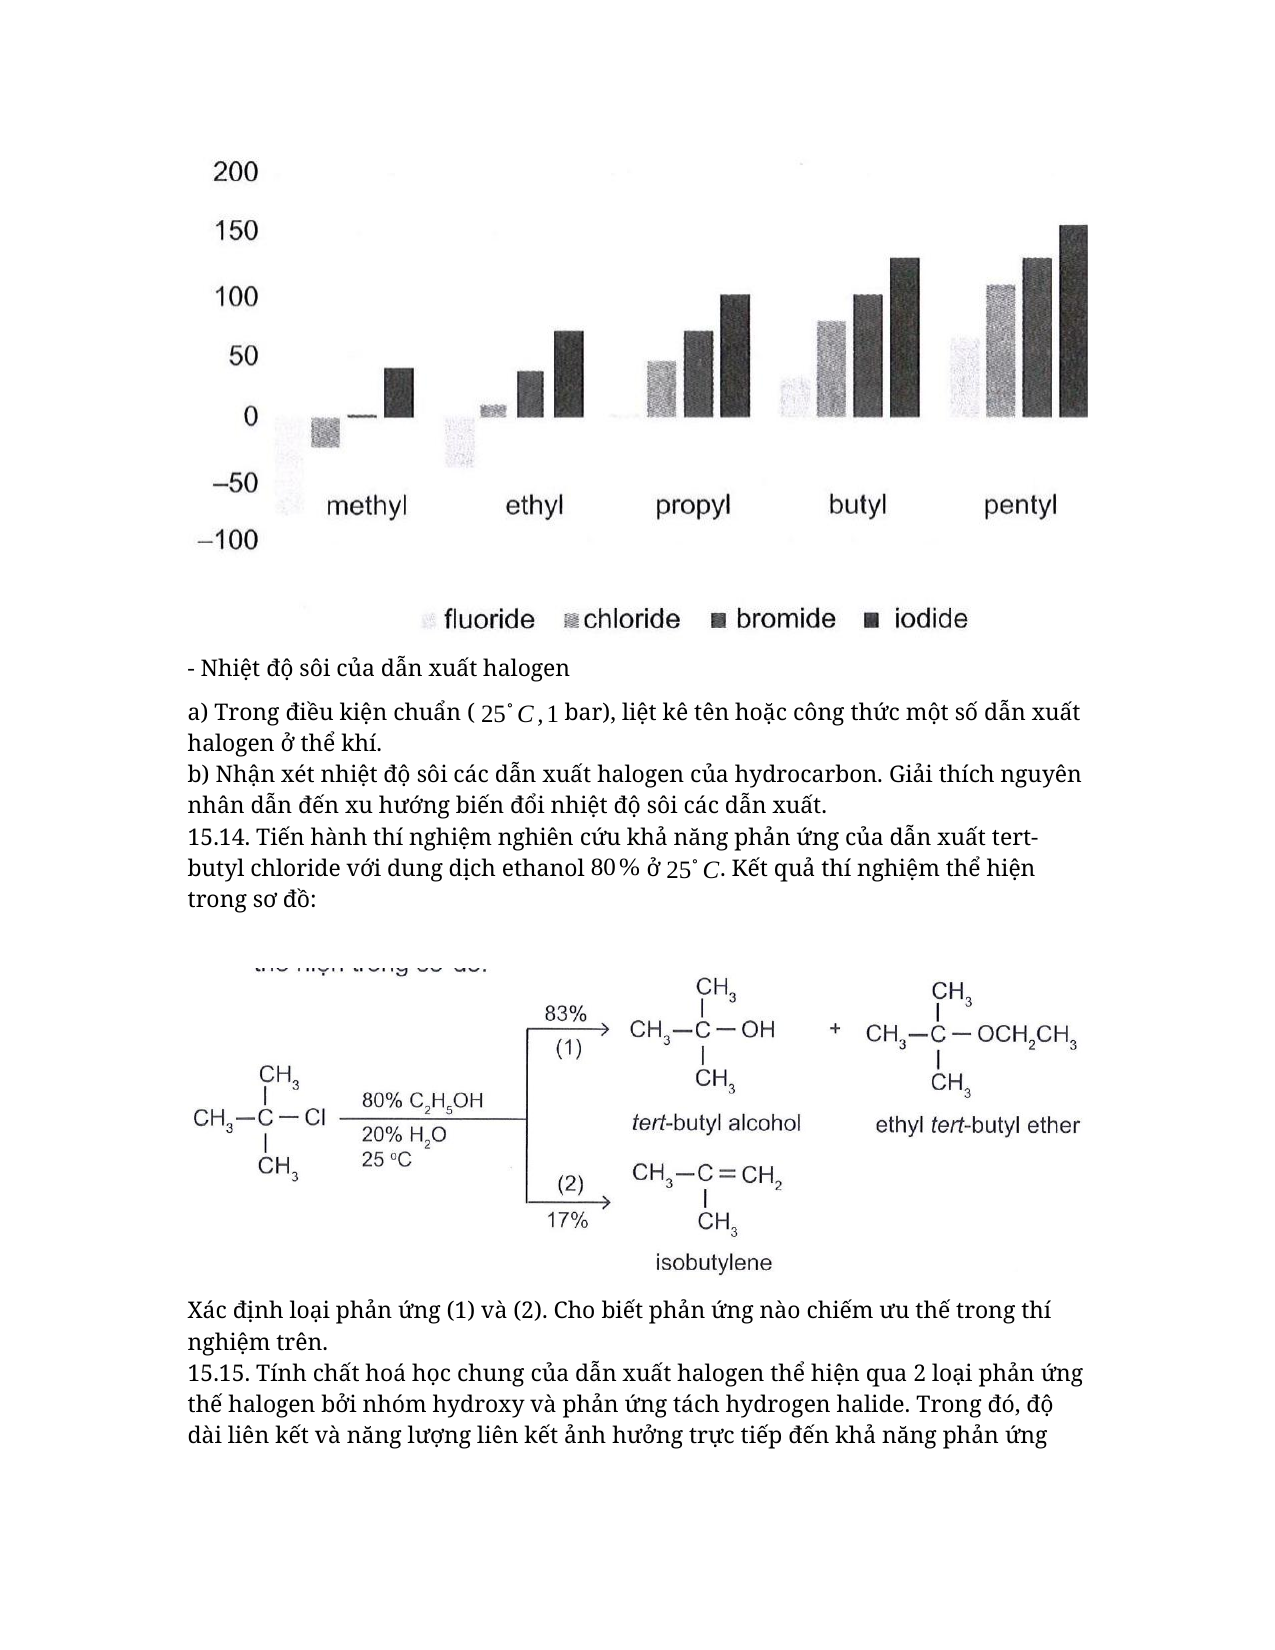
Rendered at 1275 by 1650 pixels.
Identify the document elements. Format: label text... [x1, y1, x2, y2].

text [187, 1294, 1087, 1450]
text - Nhiệt độ sôi của dẫn xuất halogen [187, 652, 1087, 683]
text a) Trong điều kiện chuẩn ( bar), liệt kê tên hoặc công thức một số dẫn xuất halogen ở thể khí. b) Nhận xét nhiệt độ sôi các dẫn xuất halogen của hydrocarbon. Giải thích nguyên nhân dẫn đến xu hướng biến đổi nhiệt độ sôi các dẫn xuất. 15.14. Tiến hành thí nghiệm nghiên cứu khả năng phản ứng của dẫn xuất tert-butyl chloride với dung dịch ethanol ở . Kết quả thí nghiệm thể hiện trong sơ đồ: [187, 696, 1087, 946]
picture [187, 150, 1088, 640]
picture [187, 968, 1088, 1282]
